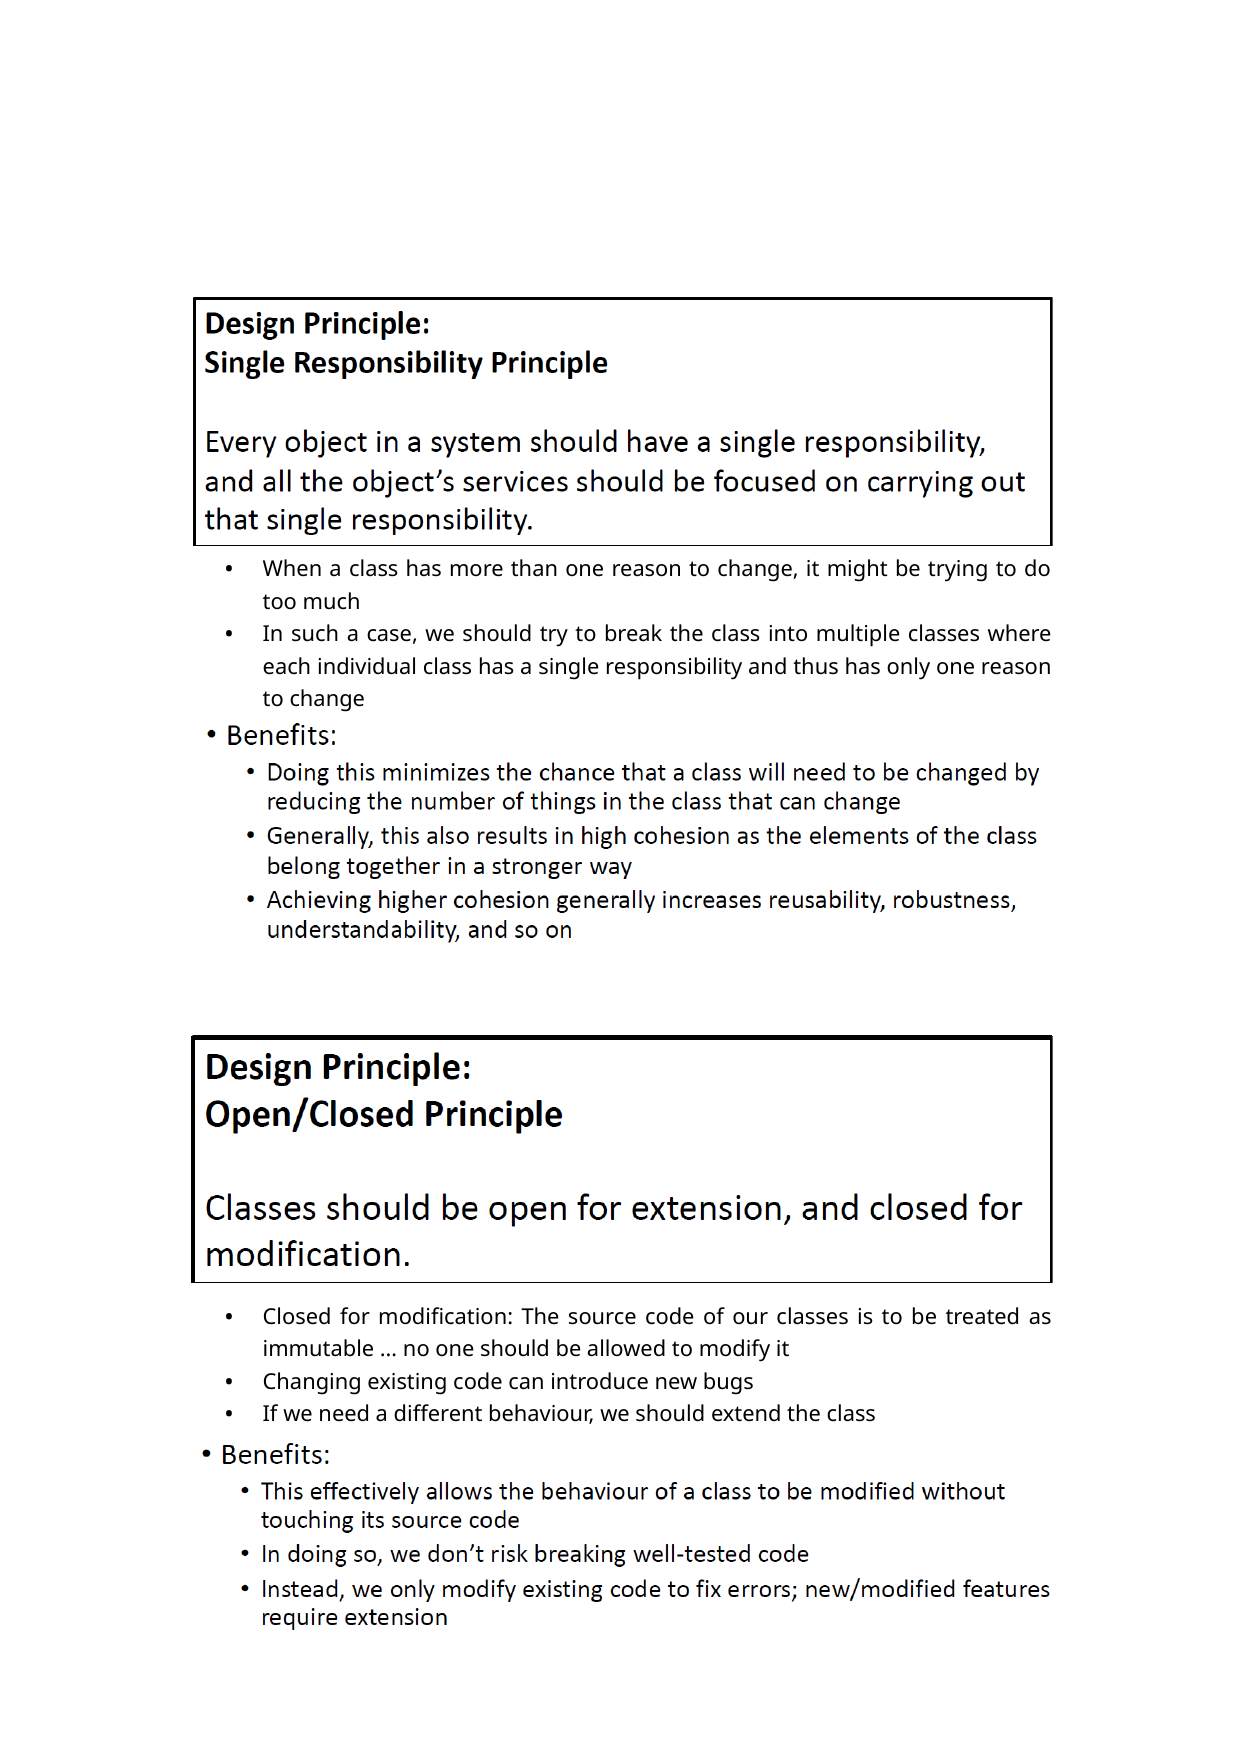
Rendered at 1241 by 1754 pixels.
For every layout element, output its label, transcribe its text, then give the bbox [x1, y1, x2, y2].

list When a class has more than one reason to change, it might be trying to do too much [225, 552, 1053, 617]
list In such a case, we should try to break the class into multiple classes where each individual class has a single responsibility and thus has only one reason to change [225, 617, 1053, 714]
list Changing existing code can introduce new bugs [225, 1364, 1053, 1397]
list If we need a different behaviour, we should extend the class [225, 1397, 1053, 1429]
list Closed for modification: The source code of our classes is to be treated as immutable … no one should be allowed to modify it [225, 1299, 1053, 1364]
